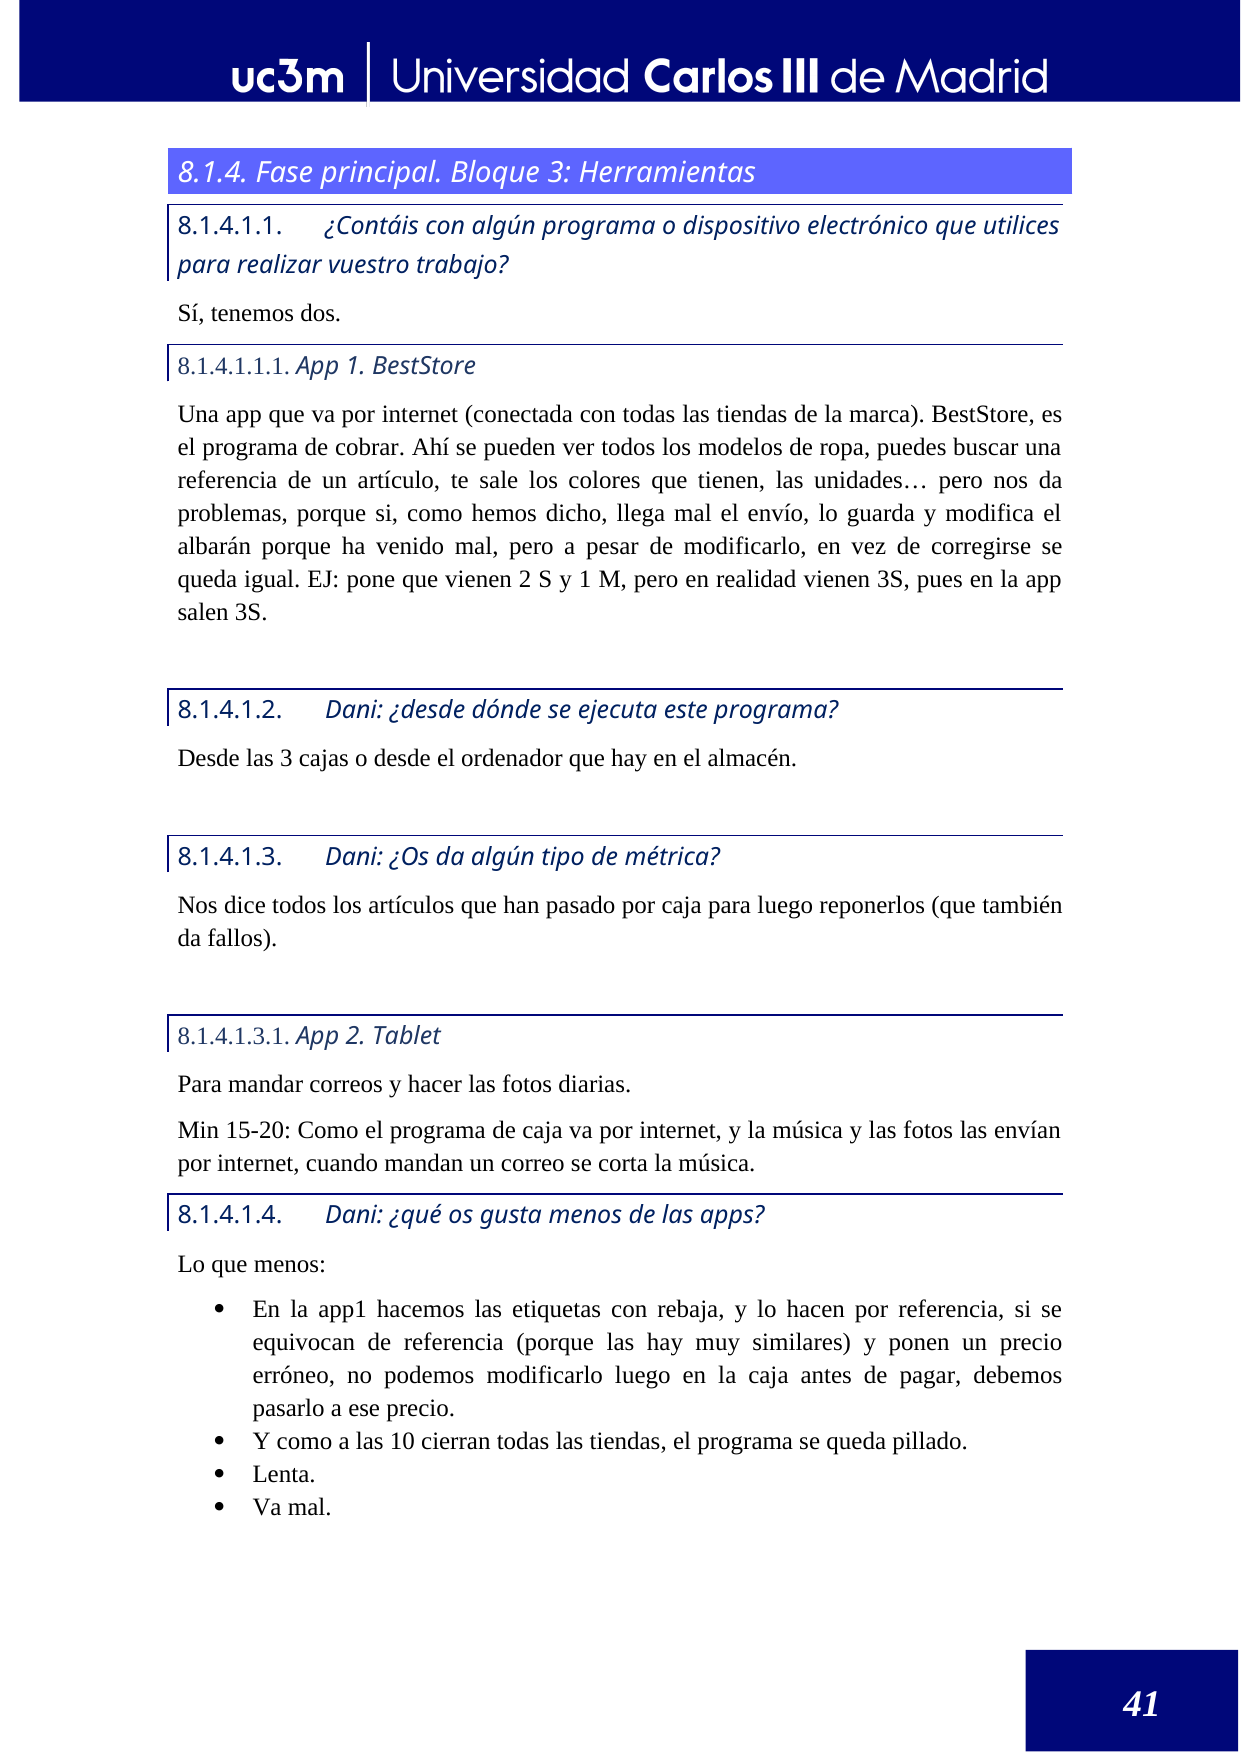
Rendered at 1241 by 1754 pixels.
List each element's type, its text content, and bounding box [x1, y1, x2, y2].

list Va mal. [215, 1492, 1063, 1521]
list Y como a las 10 cierran todas las tiendas, el programa se queda pillado. [215, 1426, 1063, 1455]
list Lenta. [215, 1459, 1063, 1488]
text Nos dice todos los artículos que han pasado por caja para luego reponerlos (que también da fallos). [177, 890, 1063, 952]
subtitle Dani: ¿Os da algún tipo de métrica? [169, 836, 1063, 872]
picture [196, 31, 1083, 107]
list En la app1 hacemos las etiquetas con rebaja, y lo hacen por referencia, si se equivocan de referencia (porque las hay muy similares) y ponen un precio erróneo, no podemos modificarlo luego en la caja antes de pagar, debemos pasarlo a ese precio. [215, 1294, 1063, 1422]
text Lo que menos: [177, 1249, 1063, 1277]
text Min 15-20: Como el programa de caja va por internet, y la música y las fotos las envían por internet, cuando mandan un correo se corta la música. [177, 1115, 1063, 1177]
text Para mandar correos y hacer las fotos diarias. [177, 1069, 1063, 1098]
subtitle App 1. BestStore [169, 345, 1063, 381]
subtitle App 2. Tablet [169, 1016, 1063, 1052]
text Una app que va por internet (conectada con todas las tiendas de la marca). BestStore, es el programa de cobrar. Ahí se pueden ver todos los modelos de ropa, puedes buscar una referencia de un artículo, te sale los colores que tienen, las unidades… pero nos da problemas, porque si, como hemos dicho, llega mal el envío, lo guarda y modifica el albarán porque ha venido mal, pero a pesar de modificarlo, en vez de corregirse se queda igual. EJ: pone que vienen 2 S y 1 M, pero en realidad vienen 3S, pues en la app salen 3S. [177, 399, 1063, 626]
subtitle Dani: ¿desde dónde se ejecuta este programa? [169, 690, 1063, 726]
text Desde las 3 cajas o desde el ordenador que hay en el almacén. [177, 743, 1063, 772]
subtitle ¿Contáis con algún programa o dispositivo electrónico que utilices para realizar vuestro trabajo? [169, 205, 1063, 281]
text Sí, tenemos dos. [177, 298, 1063, 327]
subtitle Fase principal. Bloque 3: Herramientas [169, 149, 1071, 193]
subtitle Dani: ¿qué os gusta menos de las apps? [169, 1195, 1063, 1231]
